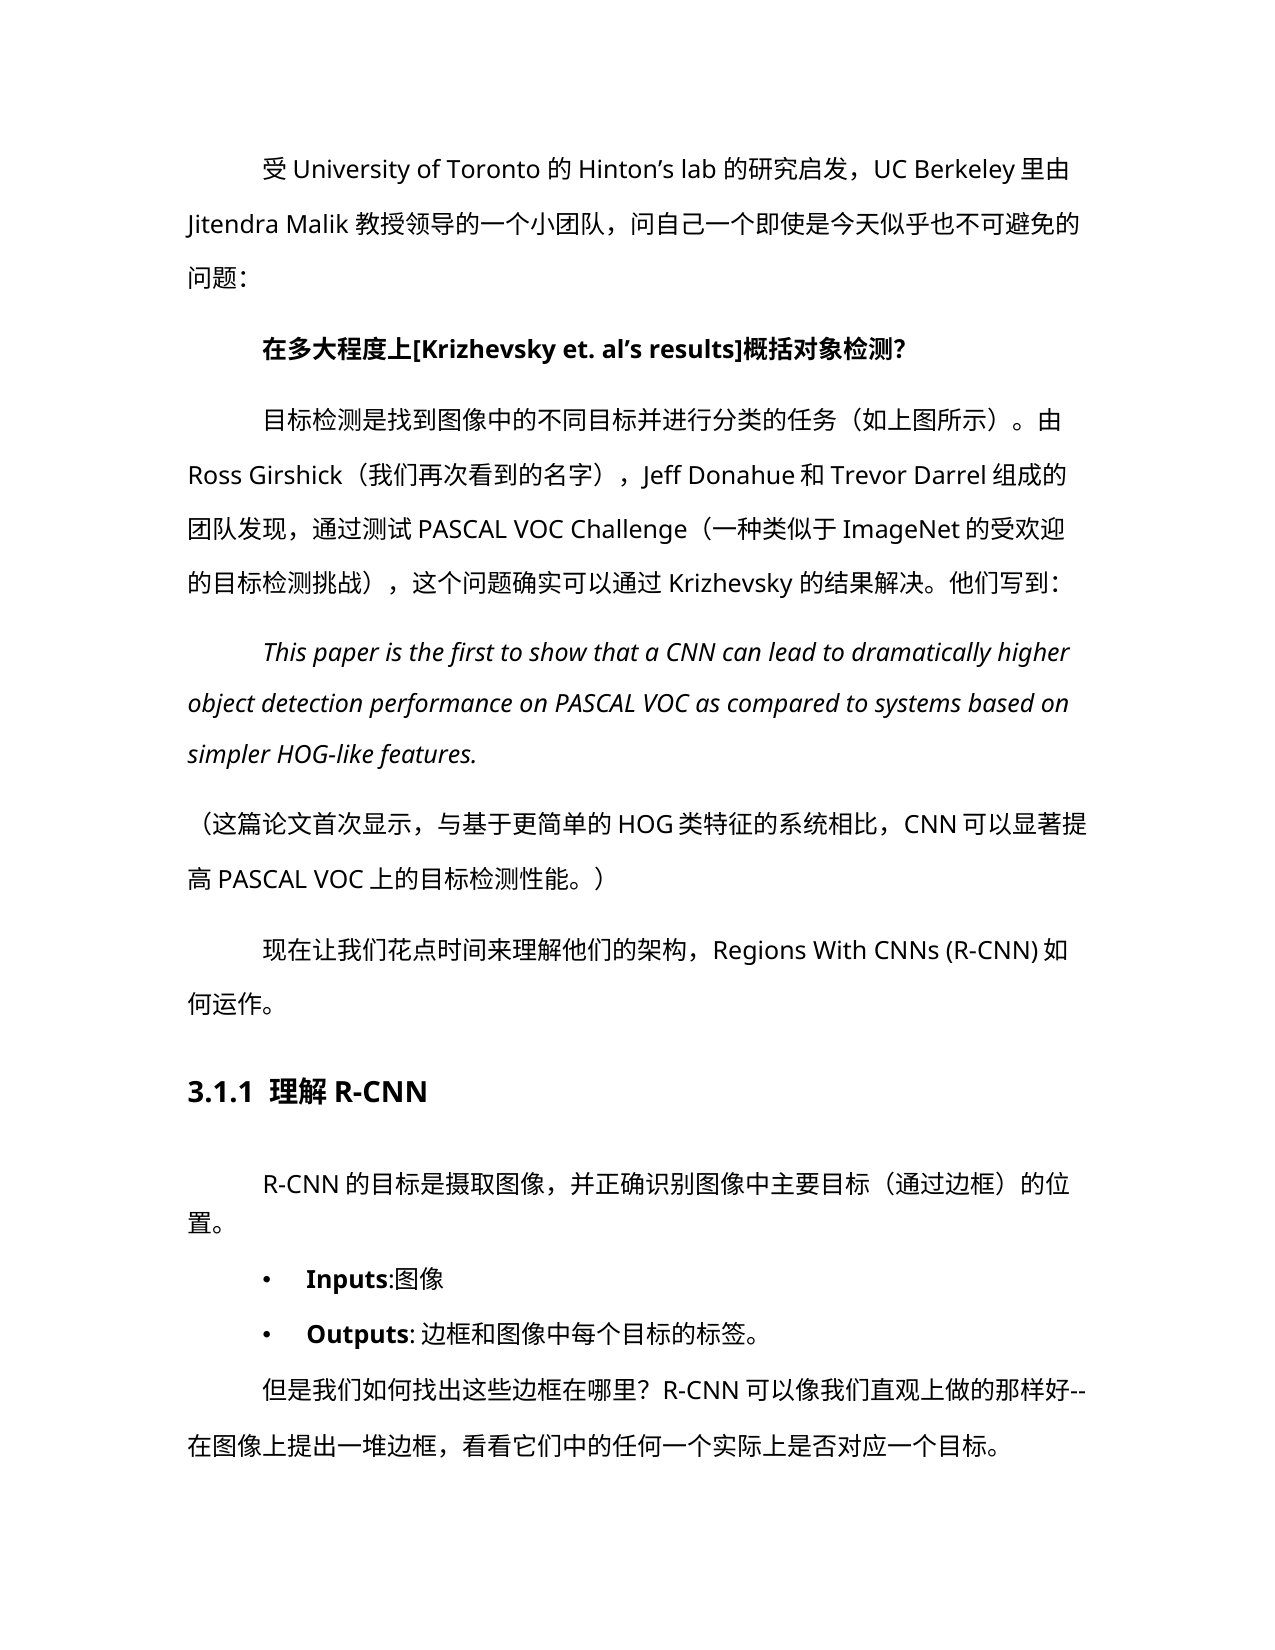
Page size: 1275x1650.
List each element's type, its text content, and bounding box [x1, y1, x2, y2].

text 目标检测是找到图像中的不同目标并进行分类的任务（如上图所示）。由Ross Girshick（我们再次看到的名字），Jeff Donahue和Trevor Darrel组成的团队发现，通过测试PASCAL VOC Challenge（一种类似于ImageNet的受欢迎的目标检测挑战），这个问题确实可以通过 Krizhevsky 的结果解决。他们写到： [187, 401, 1087, 600]
list Inputs:图像 [262, 1259, 1087, 1295]
text 现在让我们花点时间来理解他们的架构，Regions With CNNs (R-CNN) 如何运作。 [187, 930, 1087, 1021]
subtitle 3.1.1 理解R-CNN [187, 1068, 1087, 1111]
text This paper is the first to show that a CNN can lead to dramatically higher object detection performance on PASCAL VOC as compared to systems based on simpler HOG-like features. [187, 635, 1087, 771]
text （这篇论文首次显示，与基于更简单的HOG类特征的系统相比，CNN可以显著提高PASCAL VOC上的目标检测性能。） [187, 805, 1087, 895]
text 但是我们如何找出这些边框在哪里？R-CNN可以像我们直观上做的那样好-- [262, 1371, 1087, 1407]
text 在图像上提出一堆边框，看看它们中的任何一个实际上是否对应一个目标。 [187, 1426, 1087, 1463]
text 受University of Toronto 的 Hinton’s lab 的研究启发，UC Berkeley里由 Jitendra Malik 教授领导的一个小团队，问自己一个即使是今天似乎也不可避免的问题： [187, 150, 1087, 295]
list Outputs: 边框和图像中每个目标的标签。 [262, 1315, 1087, 1351]
text R-CNN的目标是摄取图像，并正确识别图像中主要目标（通过边框）的位置。 [187, 1164, 1087, 1240]
text 在多大程度上[Krizhevsky et. al’s results]概括对象检测？ [187, 330, 1087, 366]
